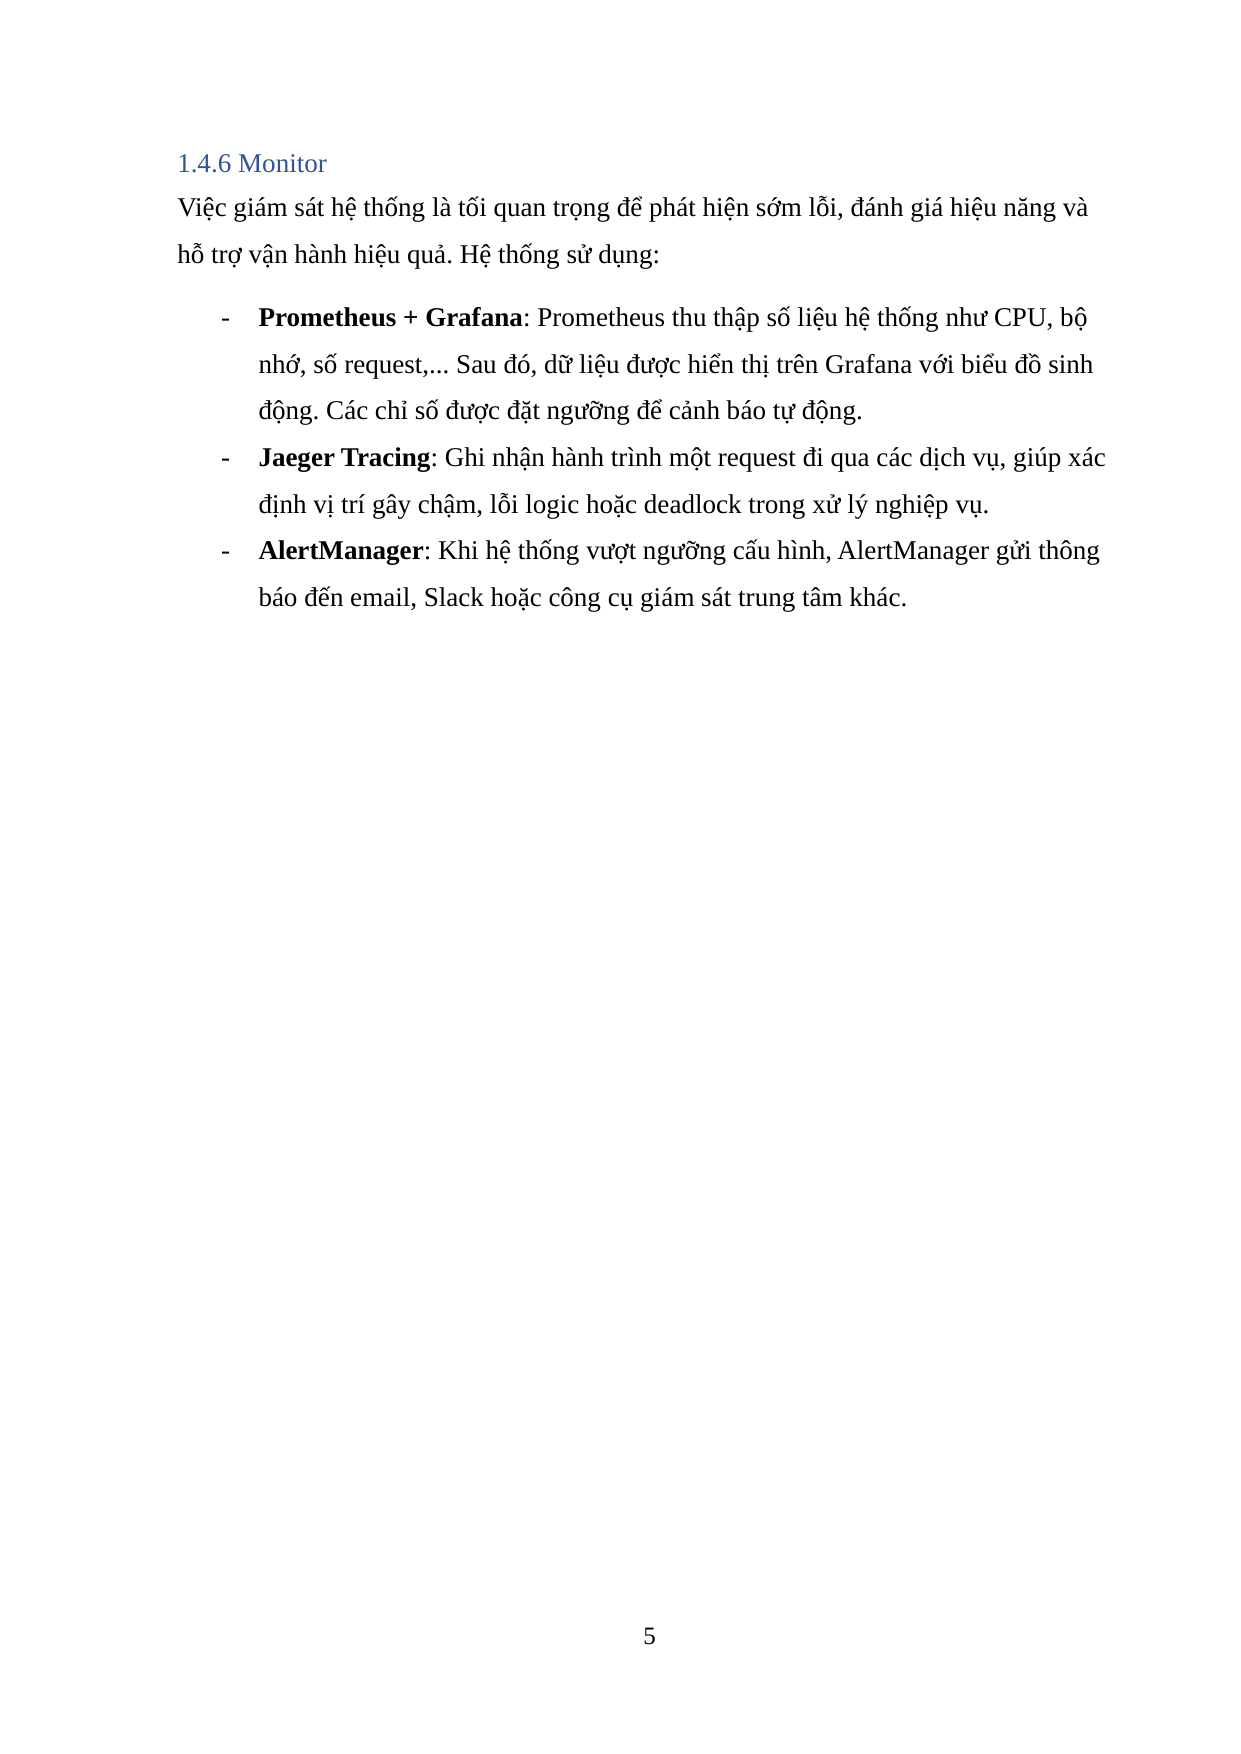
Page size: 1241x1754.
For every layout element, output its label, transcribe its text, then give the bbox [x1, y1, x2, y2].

text Việc giám sát hệ thống là tối quan trọng để phát hiện sớm lỗi, đánh giá hiệu năng và hỗ trợ vận hành hiệu quả. Hệ thống sử dụng: [177, 191, 1122, 269]
subtitle 1.4.6 Monitor [177, 147, 1122, 178]
list Jaeger Tracing: Ghi nhận hành trình một request đi qua các dịch vụ, giúp xác định vị trí gây chậm, lỗi logic hoặc deadlock trong xử lý nghiệp vụ. [221, 441, 1122, 519]
list Prometheus + Grafana: Prometheus thu thập số liệu hệ thống như CPU, bộ nhớ, số request,... Sau đó, dữ liệu được hiển thị trên Grafana với biểu đồ sinh động. Các chỉ số được đặt ngưỡng để cảnh báo tự động. [221, 301, 1122, 426]
list AlertManager: Khi hệ thống vượt ngưỡng cấu hình, AlertManager gửi thông báo đến email, Slack hoặc công cụ giám sát trung tâm khác. [221, 534, 1122, 612]
